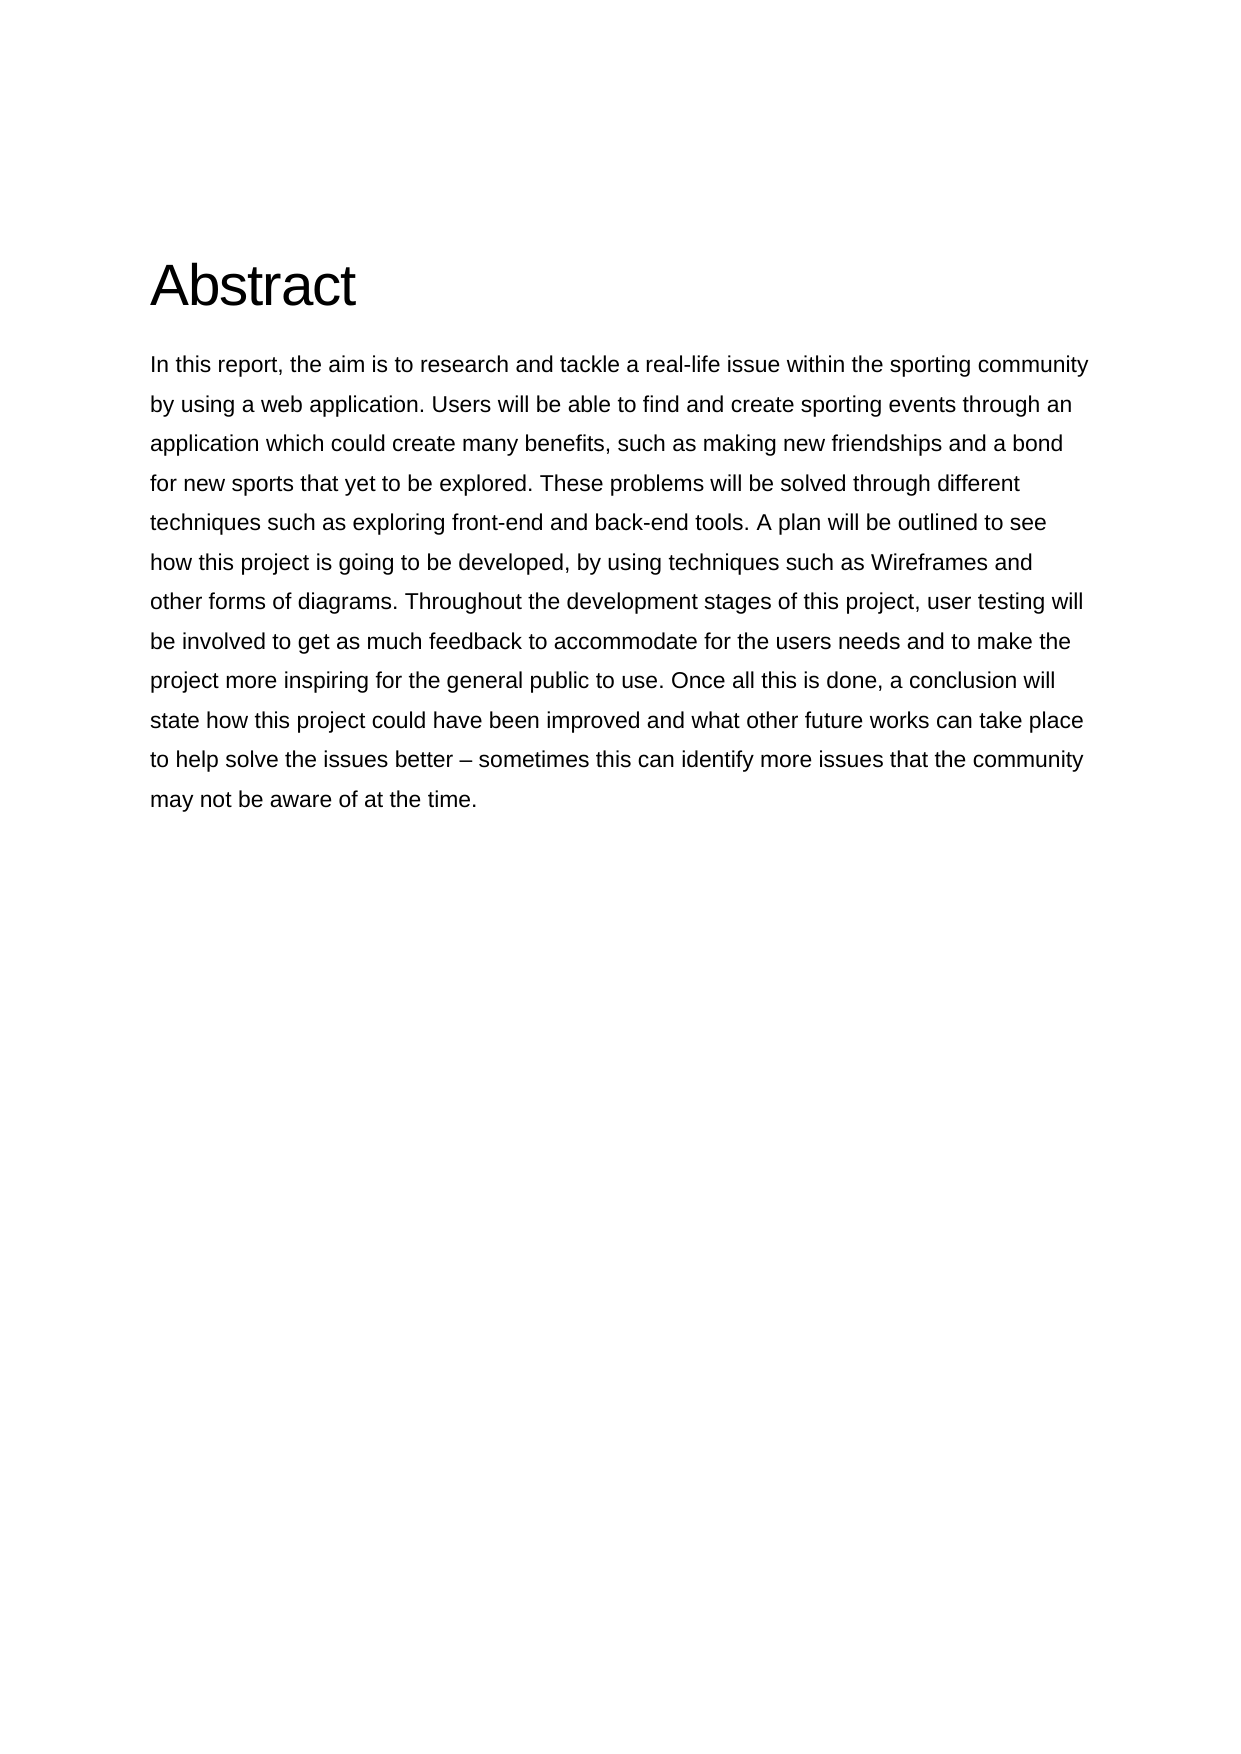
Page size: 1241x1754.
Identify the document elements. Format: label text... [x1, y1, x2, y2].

text In this report, the aim is to research and tackle a real-life issue within the sporting community by using a web application. Users will be able to find and create sporting events through an application which could create many benefits, such as making new friendships and a bond for new sports that yet to be explored. These problems will be solved through different techniques such as exploring front-end and back-end tools. A plan will be outlined to see how this project is going to be developed, by using techniques such as Wireframes and other forms of diagrams. Throughout the development stages of this project, user testing will be involved to get as much feedback to accommodate for the users needs and to make the project more inspiring for the general public to use. Once all this is done, a conclusion will state how this project could have been improved and what other future works can take place to help solve the issues better – sometimes this can identify more issues that the community may not be aware of at the time. [150, 351, 1090, 812]
title Abstract [150, 251, 1090, 318]
